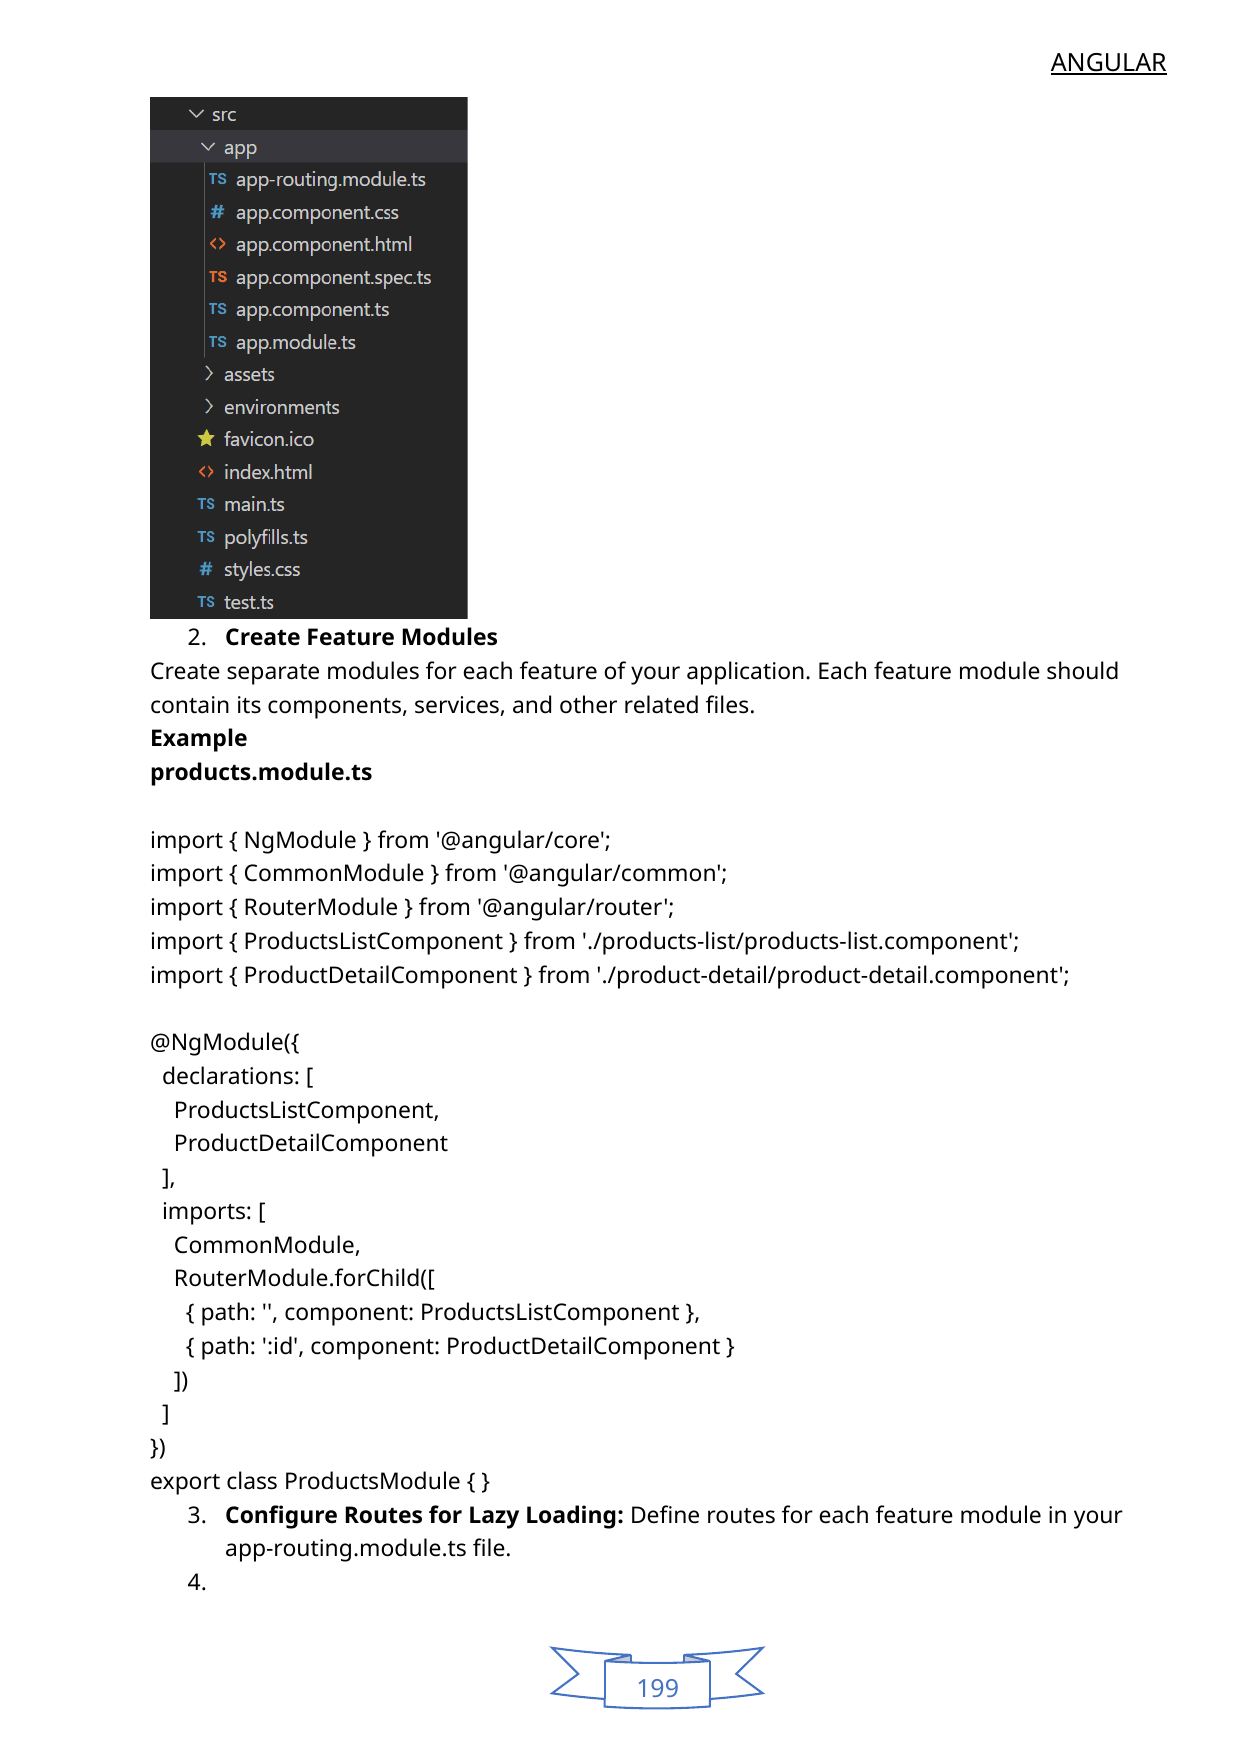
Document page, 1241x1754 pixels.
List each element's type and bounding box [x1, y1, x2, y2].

picture [150, 97, 468, 619]
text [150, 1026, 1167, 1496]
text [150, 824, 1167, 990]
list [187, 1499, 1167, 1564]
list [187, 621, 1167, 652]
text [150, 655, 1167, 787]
